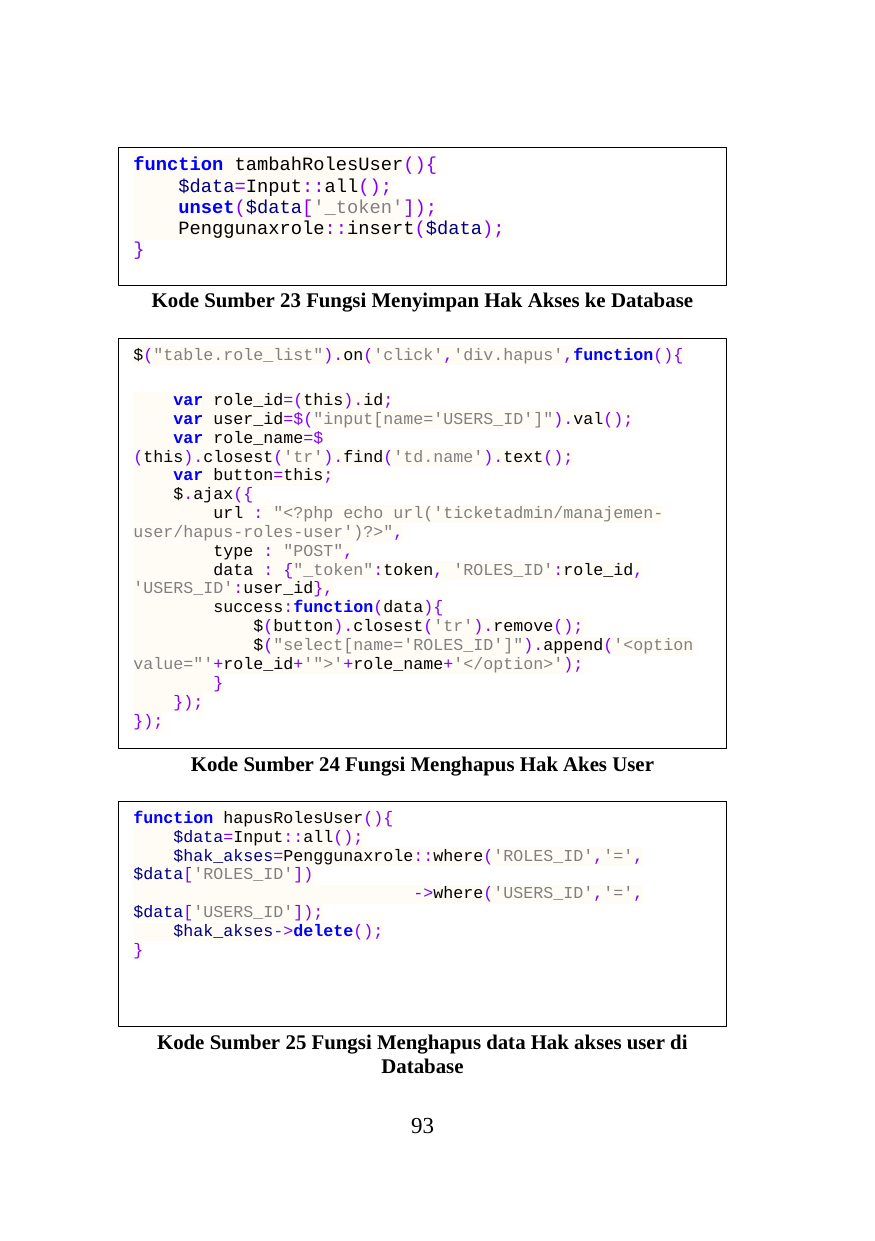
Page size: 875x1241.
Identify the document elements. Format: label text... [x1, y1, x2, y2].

text Kode Sumber 24 Fungsi Menghapus Hak Akes User [118, 751, 726, 776]
text Kode Sumber 23 Fungsi Menyimpan Hak Akses ke Database [118, 288, 726, 312]
text Kode Sumber 25 Fungsi Menghapus data Hak akses user di Database [118, 1030, 726, 1078]
